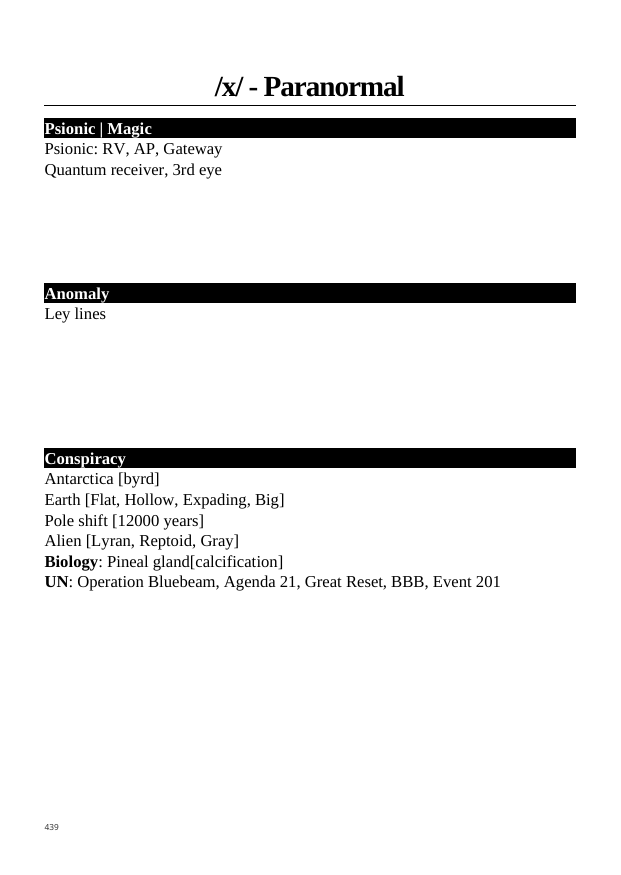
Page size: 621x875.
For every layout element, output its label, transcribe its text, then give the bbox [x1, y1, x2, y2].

subtitle Conspiracy [44, 448, 576, 468]
text Alien [Lyran, Reptoid, Gray] [44, 531, 576, 550]
text Quantum receiver, 3rd eye [44, 160, 576, 179]
text Pole shift [12000 years] [44, 510, 576, 529]
text Earth [Flat, Hollow, Expading, Big] [44, 490, 576, 509]
text Psionic: RV, AP, Gateway [44, 139, 576, 158]
text Ley lines [44, 304, 576, 323]
text Biology: Pineal gland[calcification] [44, 552, 576, 571]
subtitle /x/ - Paranormal [44, 69, 576, 105]
subtitle Psionic | Magic [44, 118, 576, 138]
text UN: Operation Bluebeam, Agenda 21, Great Reset, BBB, Event 201 [44, 572, 576, 591]
subtitle Anomaly [44, 283, 576, 303]
text Antarctica [byrd] [44, 469, 576, 488]
